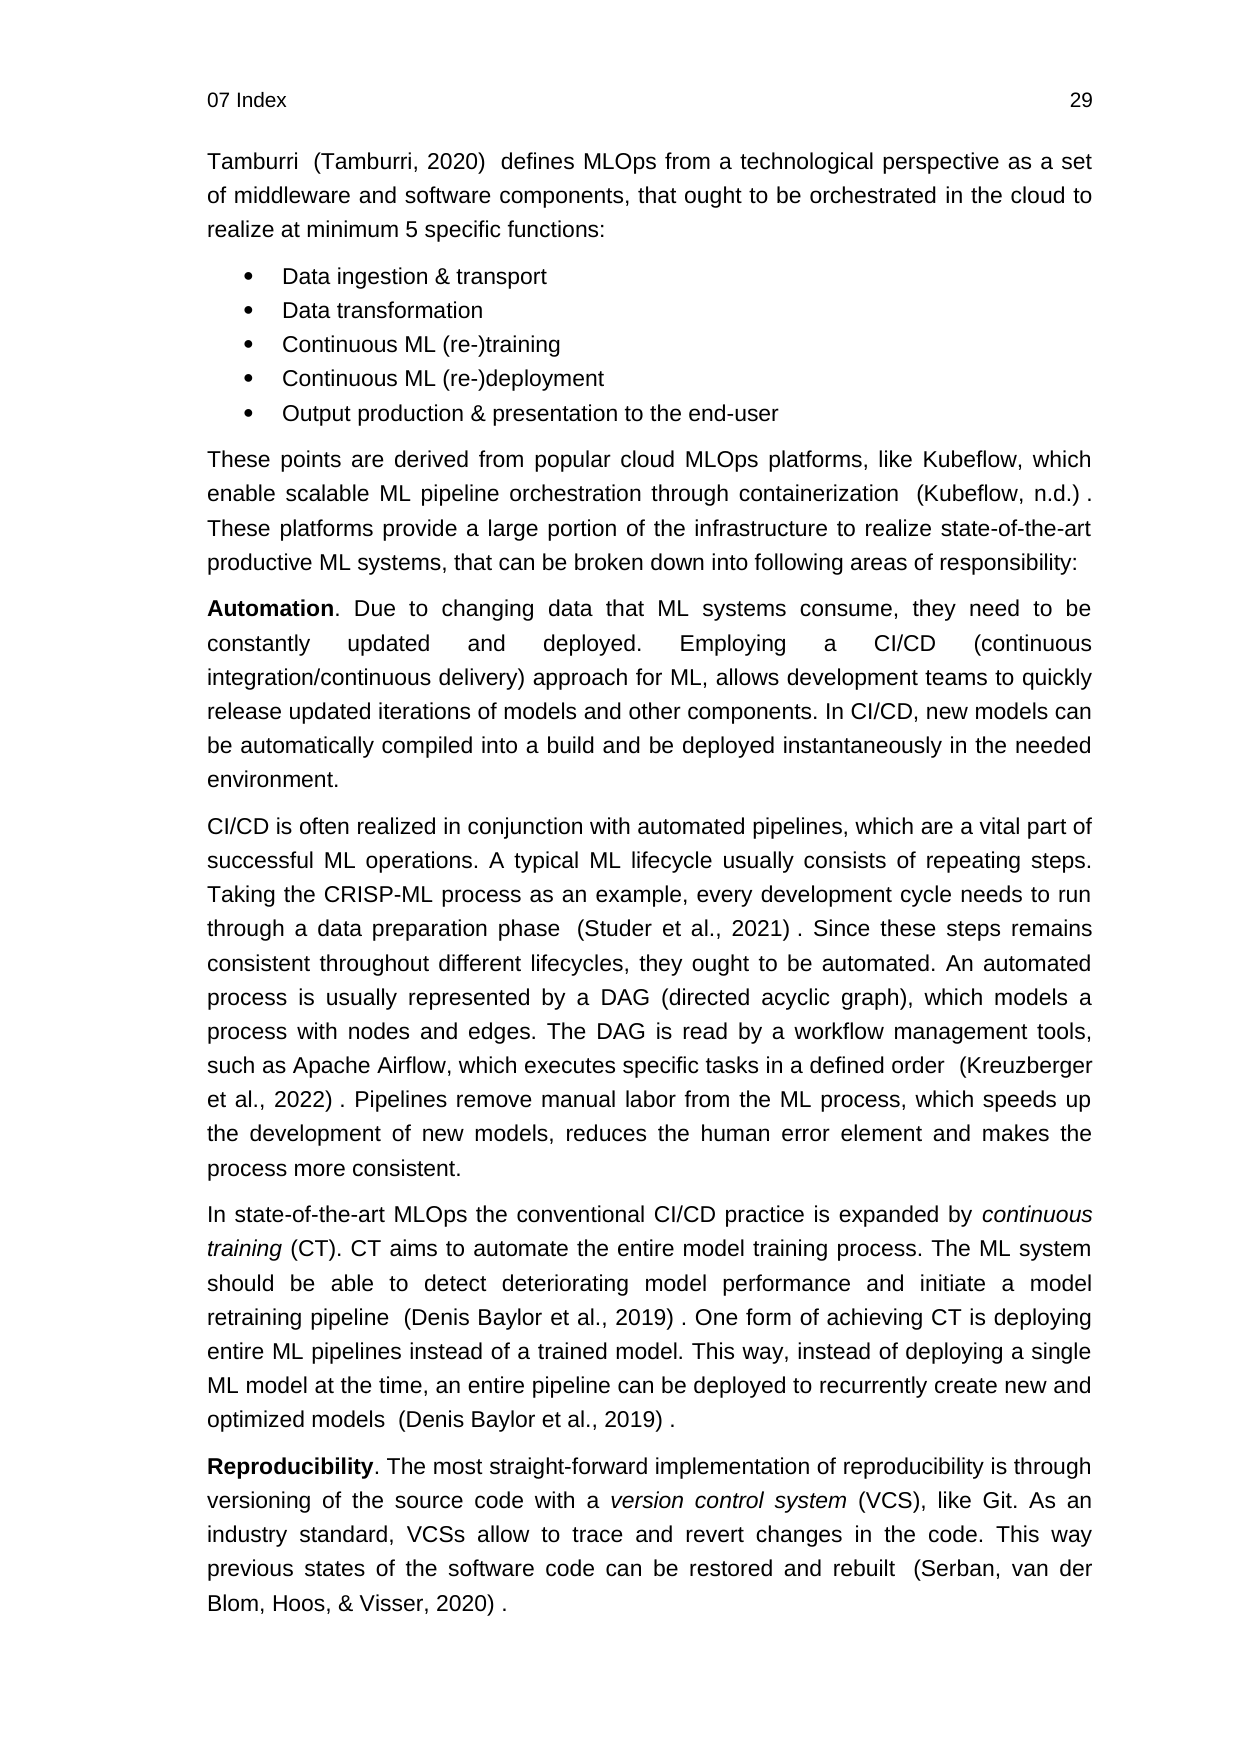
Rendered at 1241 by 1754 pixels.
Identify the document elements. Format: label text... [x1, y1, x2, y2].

list Continuous ML (re-)deployment [244, 365, 1092, 392]
text Tamburri defines MLOps from a technological perspective as a set of middleware and software components, that ought to be orchestrated in the cloud to realize at minimum 5 specific functions: [207, 148, 1092, 243]
text In state-of-the-art MLOps the conventional CI/CD practice is expanded by continuous training (CT). CT aims to automate the entire model training process. The ML system should be able to detect deteriorating model performance and initiate a model retraining pipeline . One form of achieving CT is deploying entire ML pipelines instead of a trained model. This way, instead of deploying a single ML model at the time, an entire pipeline can be deployed to recurrently create new and optimized models . [207, 1201, 1092, 1433]
list Continuous ML (re-)training [244, 331, 1092, 358]
list Data transformation [244, 297, 1092, 323]
list Data ingestion & transport [244, 263, 1092, 289]
text Automation. Due to changing data that ML systems consume, they need to be constantly updated and deployed. Employing a CI/CD (continuous integration/continuous delivery) approach for ML, allows development teams to quickly release updated iterations of models and other components. In CI/CD, new models can be automatically compiled into a build and be deployed instantaneously in the needed environment. [207, 595, 1092, 793]
text These points are derived from popular cloud MLOps platforms, like Kubeflow, which enable scalable ML pipeline orchestration through containerization . These platforms provide a large portion of the infrastructure to realize state-of-the-art productive ML systems, that can be broken down into following areas of responsibility: [207, 446, 1092, 575]
text CI/CD is often realized in conjunction with automated pipelines, which are a vital part of successful ML operations. A typical ML lifecycle usually consists of repeating steps. Taking the CRISP-ML process as an example, every development cycle needs to run through a data preparation phase . Since these steps remains consistent throughout different lifecycles, they ought to be automated. An automated process is usually represented by a DAG (directed acyclic graph), which models a process with nodes and edges. The DAG is read by a workflow management tools, such as Apache Airflow, which executes specific tasks in a defined order . Pipelines remove manual labor from the ML process, which speeds up the development of new models, reduces the human error element and makes the process more consistent. [207, 813, 1092, 1181]
text Reproducibility. The most straight-forward implementation of reproducibility is through versioning of the source code with a version control system (VCS), like Git. As an industry standard, VCSs allow to trace and revert changes in the code. This way previous states of the software code can be restored and rebuilt . [207, 1453, 1092, 1616]
list Output production & presentation to the end-user [244, 399, 1092, 426]
